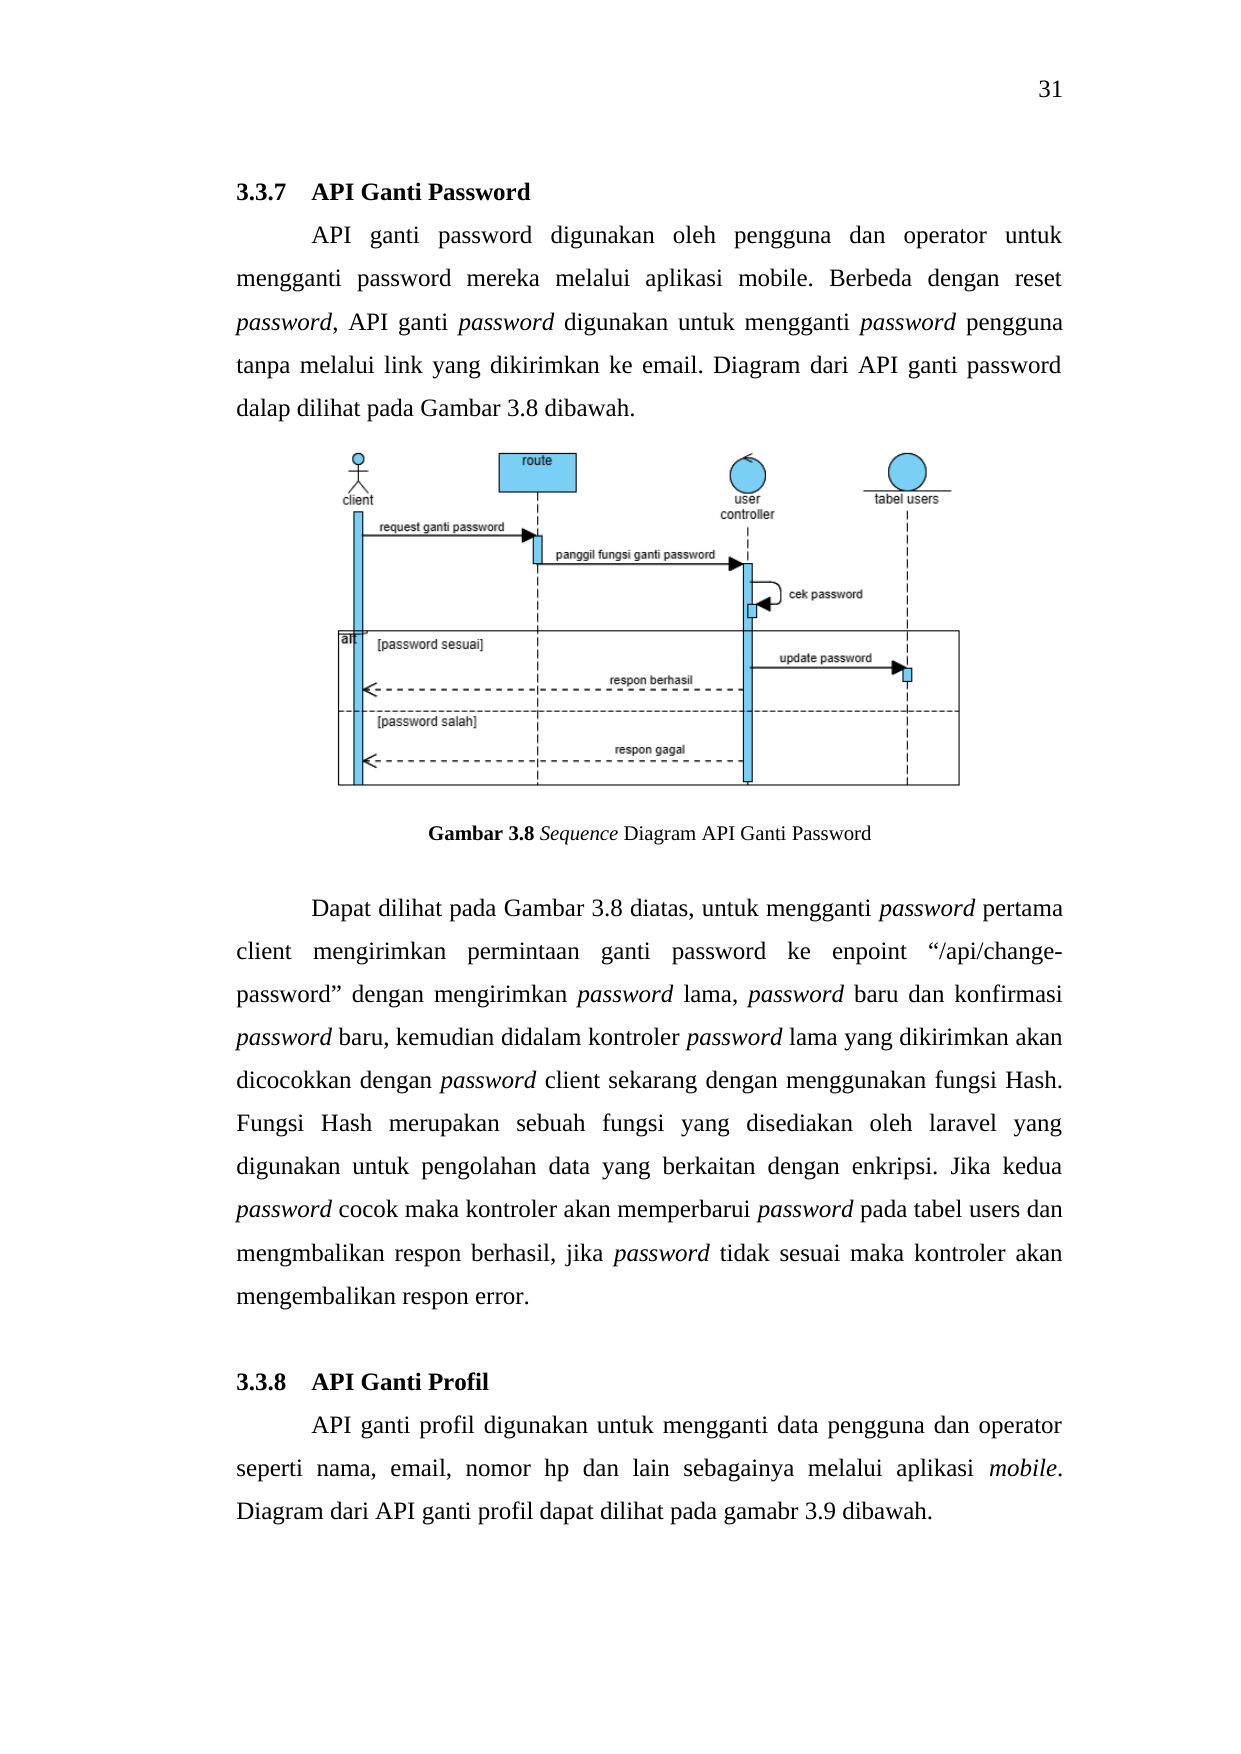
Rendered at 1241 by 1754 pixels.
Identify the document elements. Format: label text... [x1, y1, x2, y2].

text API ganti password digunakan oleh pengguna dan operator untuk mengganti password mereka melalui aplikasi mobile. Berbeda dengan reset password, API ganti password digunakan untuk mengganti password pengguna tanpa melalui link yang dikirimkan ke email. Diagram dari API ganti password dalap dilihat pada Gambar 3.8 dibawah. [236, 220, 1063, 422]
text API Ganti Profil [236, 1367, 1063, 1396]
text Gambar 3.8 Sequence Diagram API Ganti Password [236, 821, 1063, 845]
text API Ganti Password [236, 177, 1063, 206]
picture [321, 436, 978, 807]
text API ganti profil digunakan untuk mengganti data pengguna dan operator seperti nama, email, nomor hp dan lain sebagainya melalui aplikasi mobile. Diagram dari API ganti profil dapat dilihat pada gamabr 3.9 dibawah. [236, 1410, 1063, 1525]
text Dapat dilihat pada Gambar 3.8 diatas, untuk mengganti password pertama client mengirimkan permintaan ganti password ke enpoint “/api/change-password” dengan mengirimkan password lama, password baru dan konfirmasi password baru, kemudian didalam kontroler password lama yang dikirimkan akan dicocokkan dengan password client sekarang dengan menggunakan fungsi Hash. Fungsi Hash merupakan sebuah fungsi yang disediakan oleh laravel yang digunakan untuk pengolahan data yang berkaitan dengan enkripsi. Jika kedua password cocok maka kontroler akan memperbarui password pada tabel users dan mengmbalikan respon berhasil, jika password tidak sesuai maka kontroler akan mengembalikan respon error. [236, 893, 1063, 1309]
